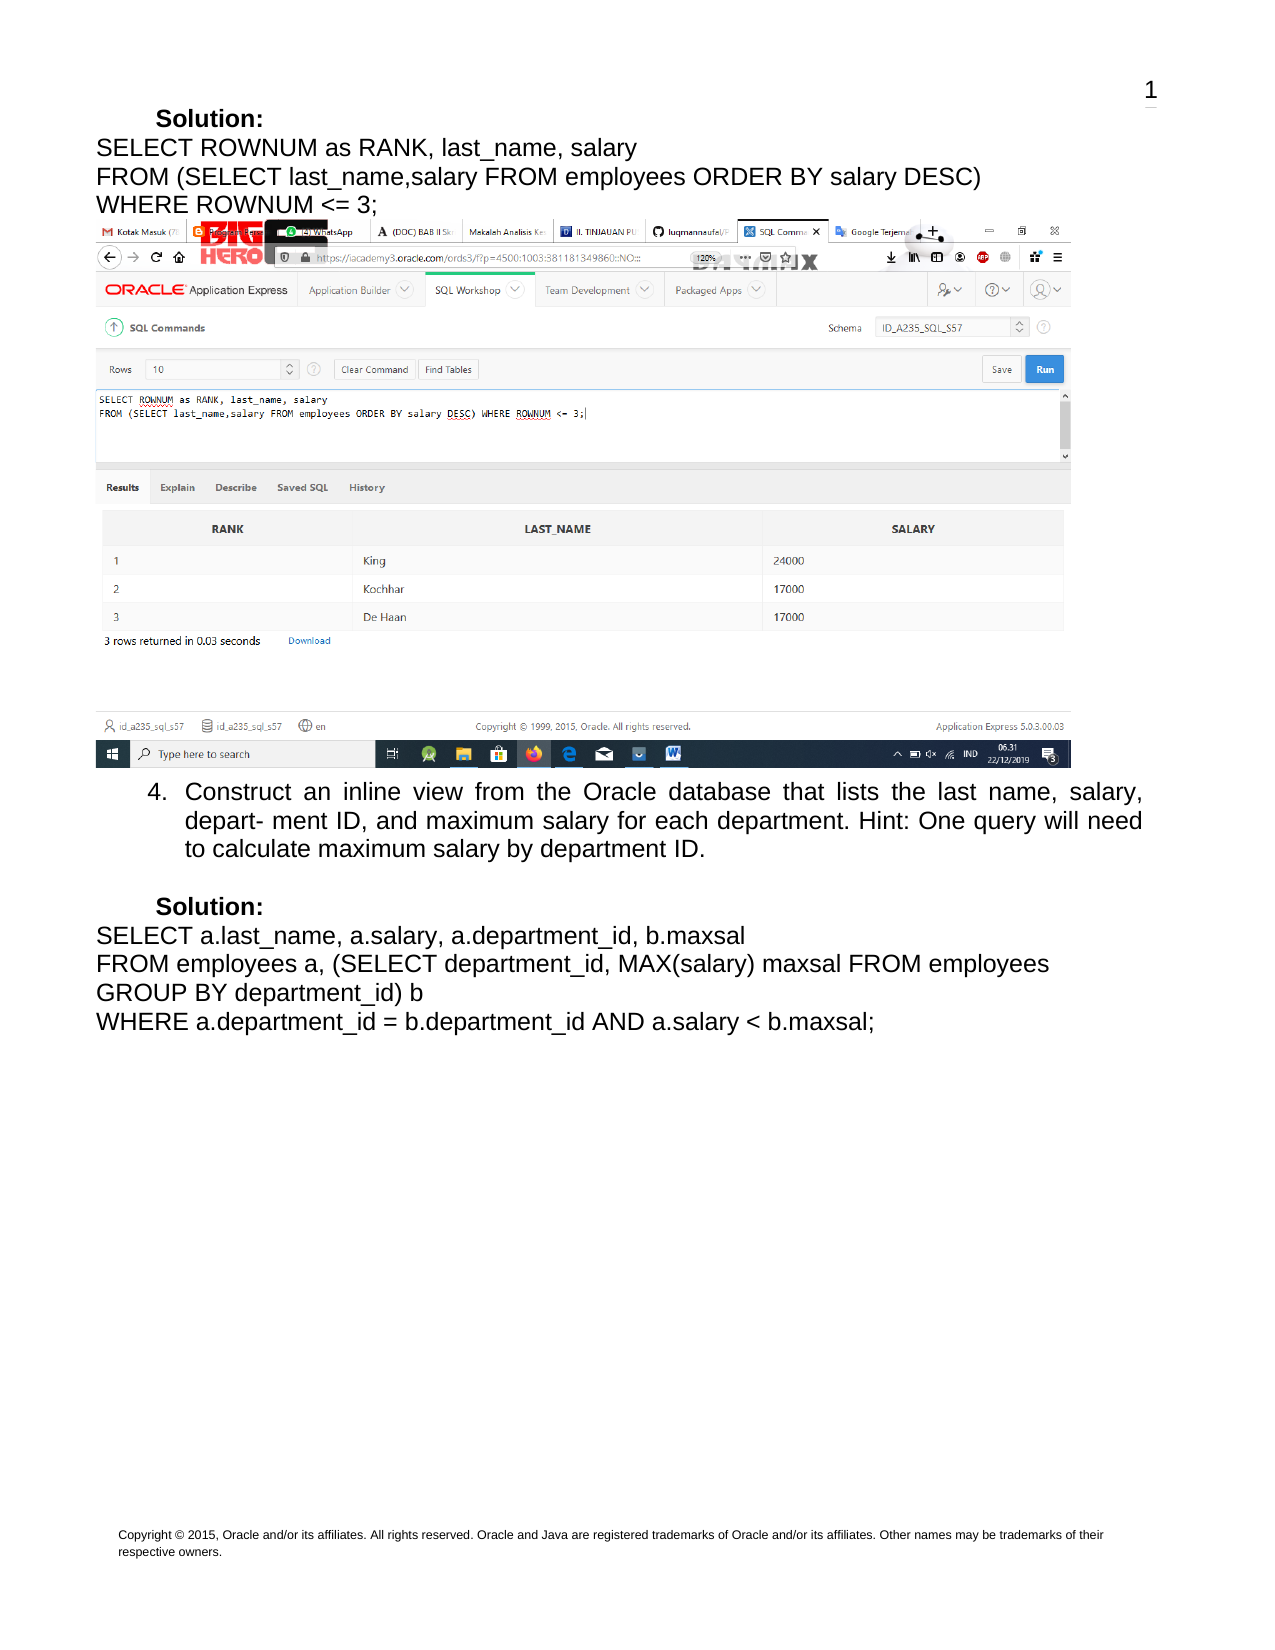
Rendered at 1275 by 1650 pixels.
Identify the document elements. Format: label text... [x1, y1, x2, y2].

text SELECT a.last_name, a.salary, a.department_id, b.maxsal [96, 921, 1231, 949]
text FROM (SELECT last_name,salary FROM employees ORDER BY salary DESC) WHERE ROWNUM <= 3; [96, 162, 1044, 219]
subtitle Solution: [155, 892, 1231, 921]
list Construct an inline view from the Oracle database that lists the last name, salary, depart- ment ID, and maximum salary for each department. Hint: One query will need to calculate maximum salary by department ID. [147, 777, 1145, 863]
subtitle Solution: [155, 104, 1231, 133]
text SELECT ROWNUM as RANK, last_name, salary [96, 133, 1231, 162]
picture [95, 219, 1071, 768]
text WHERE a.department_id = b.department_id AND a.salary < b.maxsal; [96, 1007, 1231, 1036]
text FROM employees a, (SELECT department_id, MAX(salary) maxsal FROM employees GROUP BY department_id) b [96, 949, 1112, 1007]
